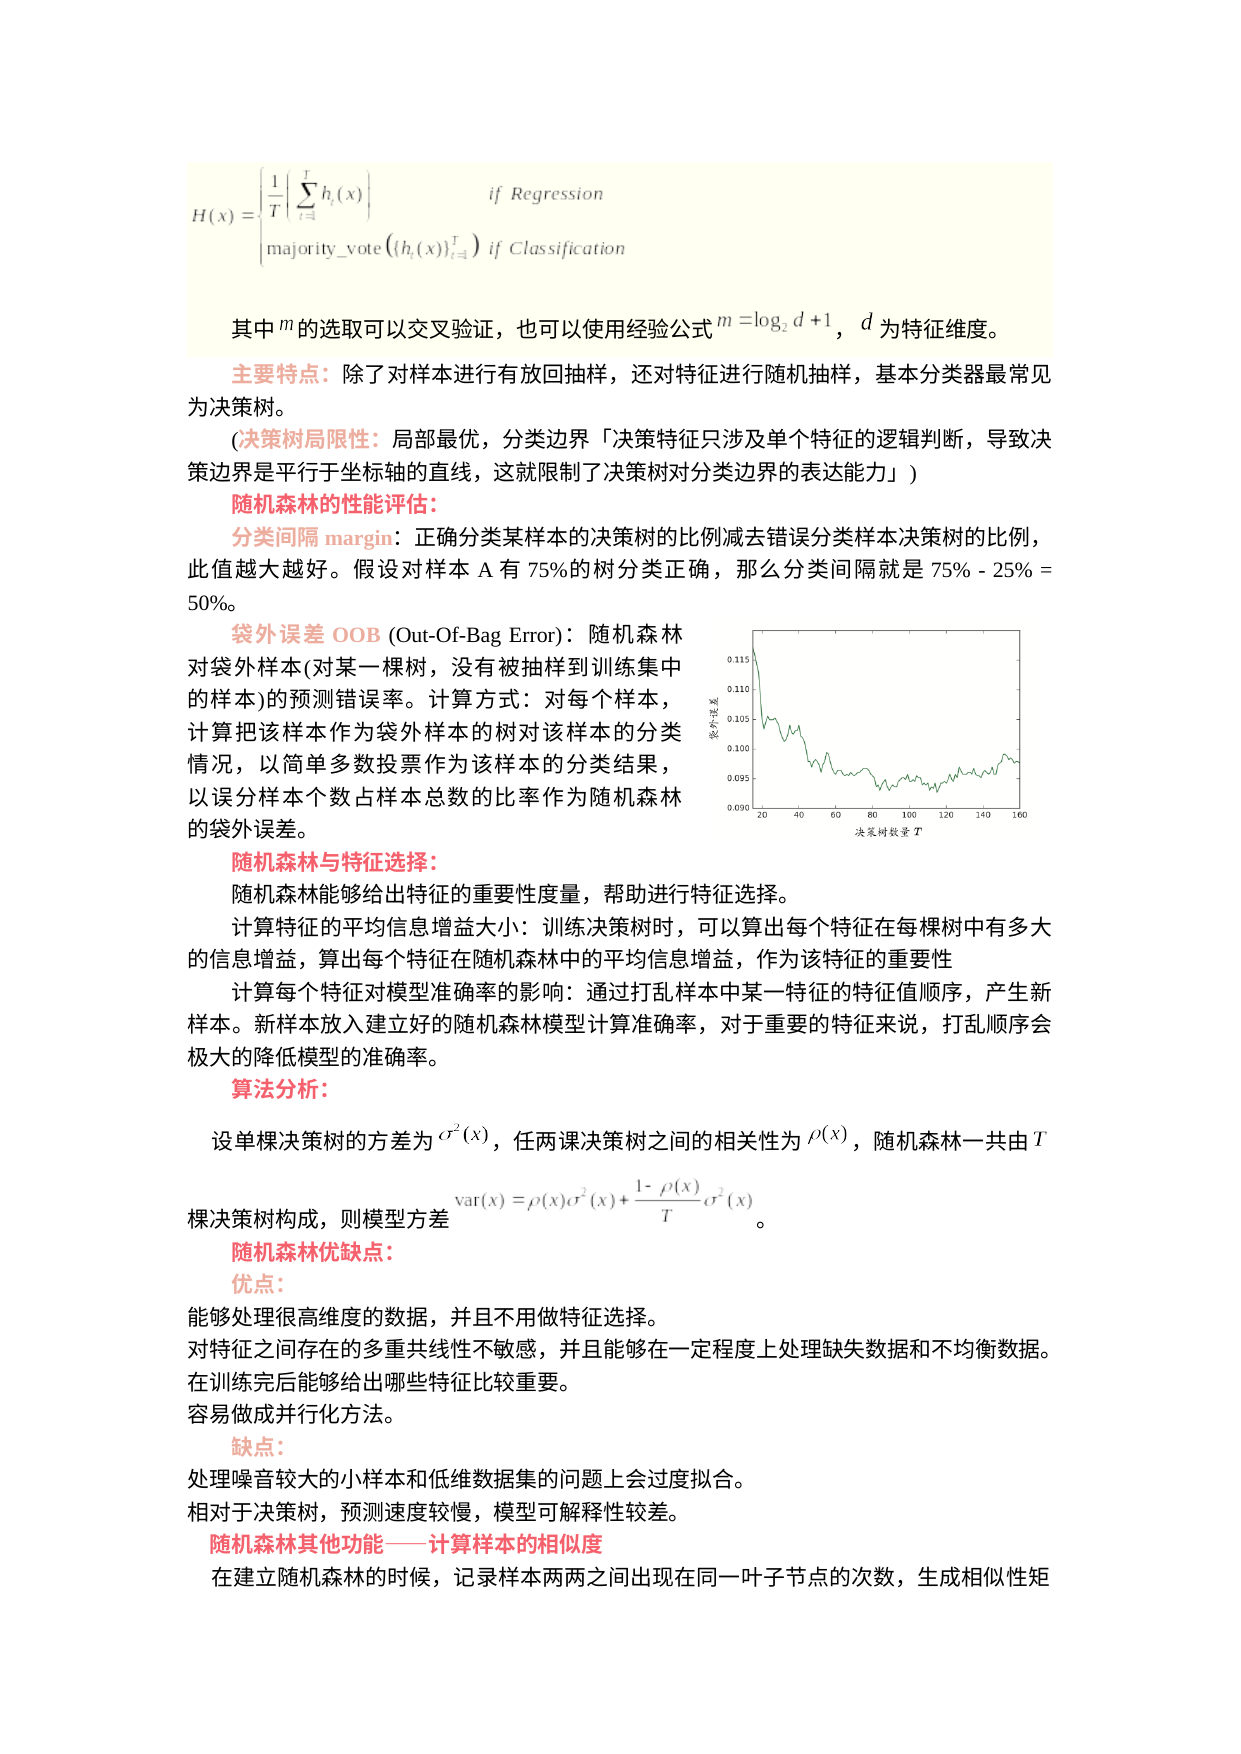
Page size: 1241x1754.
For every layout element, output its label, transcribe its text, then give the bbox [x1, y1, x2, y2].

picture [701, 617, 1037, 843]
text 分类间隔 margin：正确分类某样本的决策树的比例减去错误分类样本决策树的比例，此值越大越好。假设对样本A有75%的树分类正确，那么分类间隔就是75% - 25% = 50%。 [187, 519, 1053, 617]
text 优点： 能够处理很高维度的数据，并且不用做特征选择。 [187, 1267, 1053, 1332]
text (决策树局限性：局部最优，分类边界「决策特征只涉及单个特征的逻辑判断，导致决策边界是平行于坐标轴的直线，这就限制了决策树对分类边界的表达能力」) [187, 422, 1053, 487]
text 算法分析： [187, 1072, 1053, 1104]
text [187, 162, 1053, 292]
text 随机森林与特征选择： [187, 844, 1053, 877]
text 相对于决策树，预测速度较慢，模型可解释性较差。 [187, 1494, 1053, 1527]
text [187, 1527, 1053, 1592]
text 随机森林能够给出特征的重要性度量，帮助进行特征选择。 [187, 877, 1053, 909]
text 随机森林优缺点： [187, 1234, 1053, 1267]
text 对特征之间存在的多重共线性不敏感，并且能够在一定程度上处理缺失数据和不均衡数据。 [187, 1332, 1053, 1364]
text 主要特点：除了对样本进行有放回抽样，还对特征进行随机抽样，基本分类器最常见为决策树。 [187, 357, 1053, 422]
text 其中的选取可以交叉验证，也可以使用经验公式，为特征维度。 [187, 292, 1053, 357]
text 容易做成并行化方法。 [187, 1397, 1053, 1429]
text 计算特征的平均信息增益大小：训练决策树时，可以算出每个特征在每棵树中有多大的信息增益，算出每个特征在随机森林中的平均信息增益，作为该特征的重要性 [187, 909, 1053, 974]
text 在训练完后能够给出哪些特征比较重要。 [187, 1364, 1053, 1397]
text 设单棵决策树的方差为，任两课决策树之间的相关性为，随机森林一共由棵决策树构成，则模型方差。 [187, 1104, 1053, 1234]
text 随机森林的性能评估： [187, 487, 1053, 519]
text 计算每个特征对模型准确率的影响：通过打乱样本中某一特征的特征值顺序，产生新样本。新样本放入建立好的随机森林模型计算准确率，对于重要的特征来说，打乱顺序会极大的降低模型的准确率。 [187, 974, 1053, 1072]
text 缺点： 处理噪音较大的小样本和低维数据集的问题上会过度拟合。 [187, 1429, 1053, 1494]
